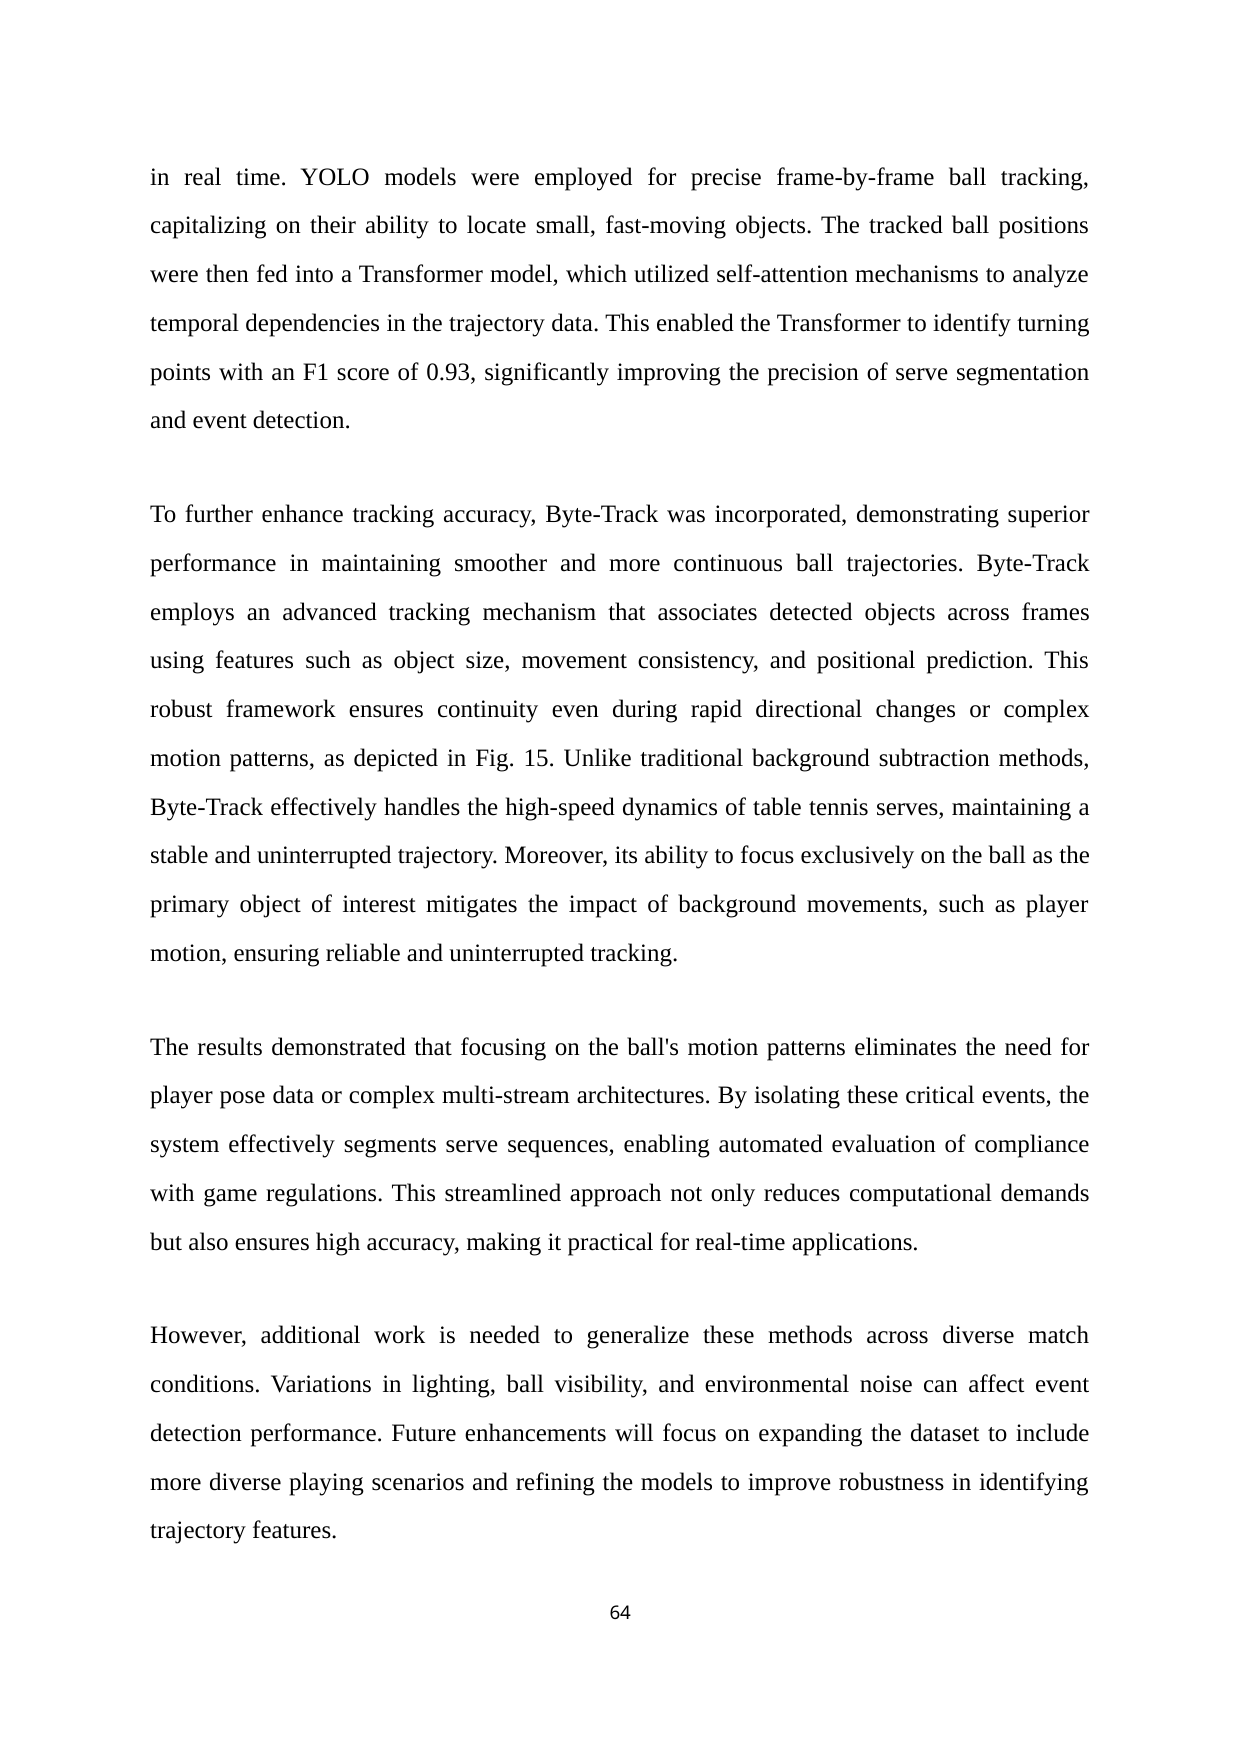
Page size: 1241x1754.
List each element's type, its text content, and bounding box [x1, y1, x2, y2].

text However, additional work is needed to generalize these methods across diverse match conditions. Variations in lighting, ball visibility, and environmental noise can affect event detection performance. Future enhancements will focus on expanding the dataset to include more diverse playing scenarios and refining the models to improve robustness in identifying trajectory features. [150, 1318, 1090, 1546]
text To further enhance tracking accuracy, Byte-Track was incorporated, demonstrating superior performance in maintaining smoother and more continuous ball trajectories. Byte-Track employs an advanced tracking mechanism that associates detected objects across frames using features such as object size, movement consistency, and positional prediction. This robust framework ensures continuity even during rapid directional changes or complex motion patterns, as depicted in Fig. 15. Unlike traditional background subtraction methods, Byte-Track effectively handles the high-speed dynamics of table tennis serves, maintaining a stable and uninterrupted trajectory. Moreover, its ability to focus exclusively on the ball as the primary object of interest mitigates the impact of background movements, such as player motion, ensuring reliable and uninterrupted tracking. [150, 497, 1090, 968]
text The results demonstrated that focusing on the ball's motion patterns eliminates the need for player pose data or complex multi-stream architectures. By isolating these critical events, the system effectively segments serve sequences, enabling automated evaluation of compliance with game regulations. This streamlined approach not only reduces computational demands but also ensures high accuracy, making it practical for real-time applications. [150, 1030, 1090, 1257]
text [150, 160, 1090, 436]
